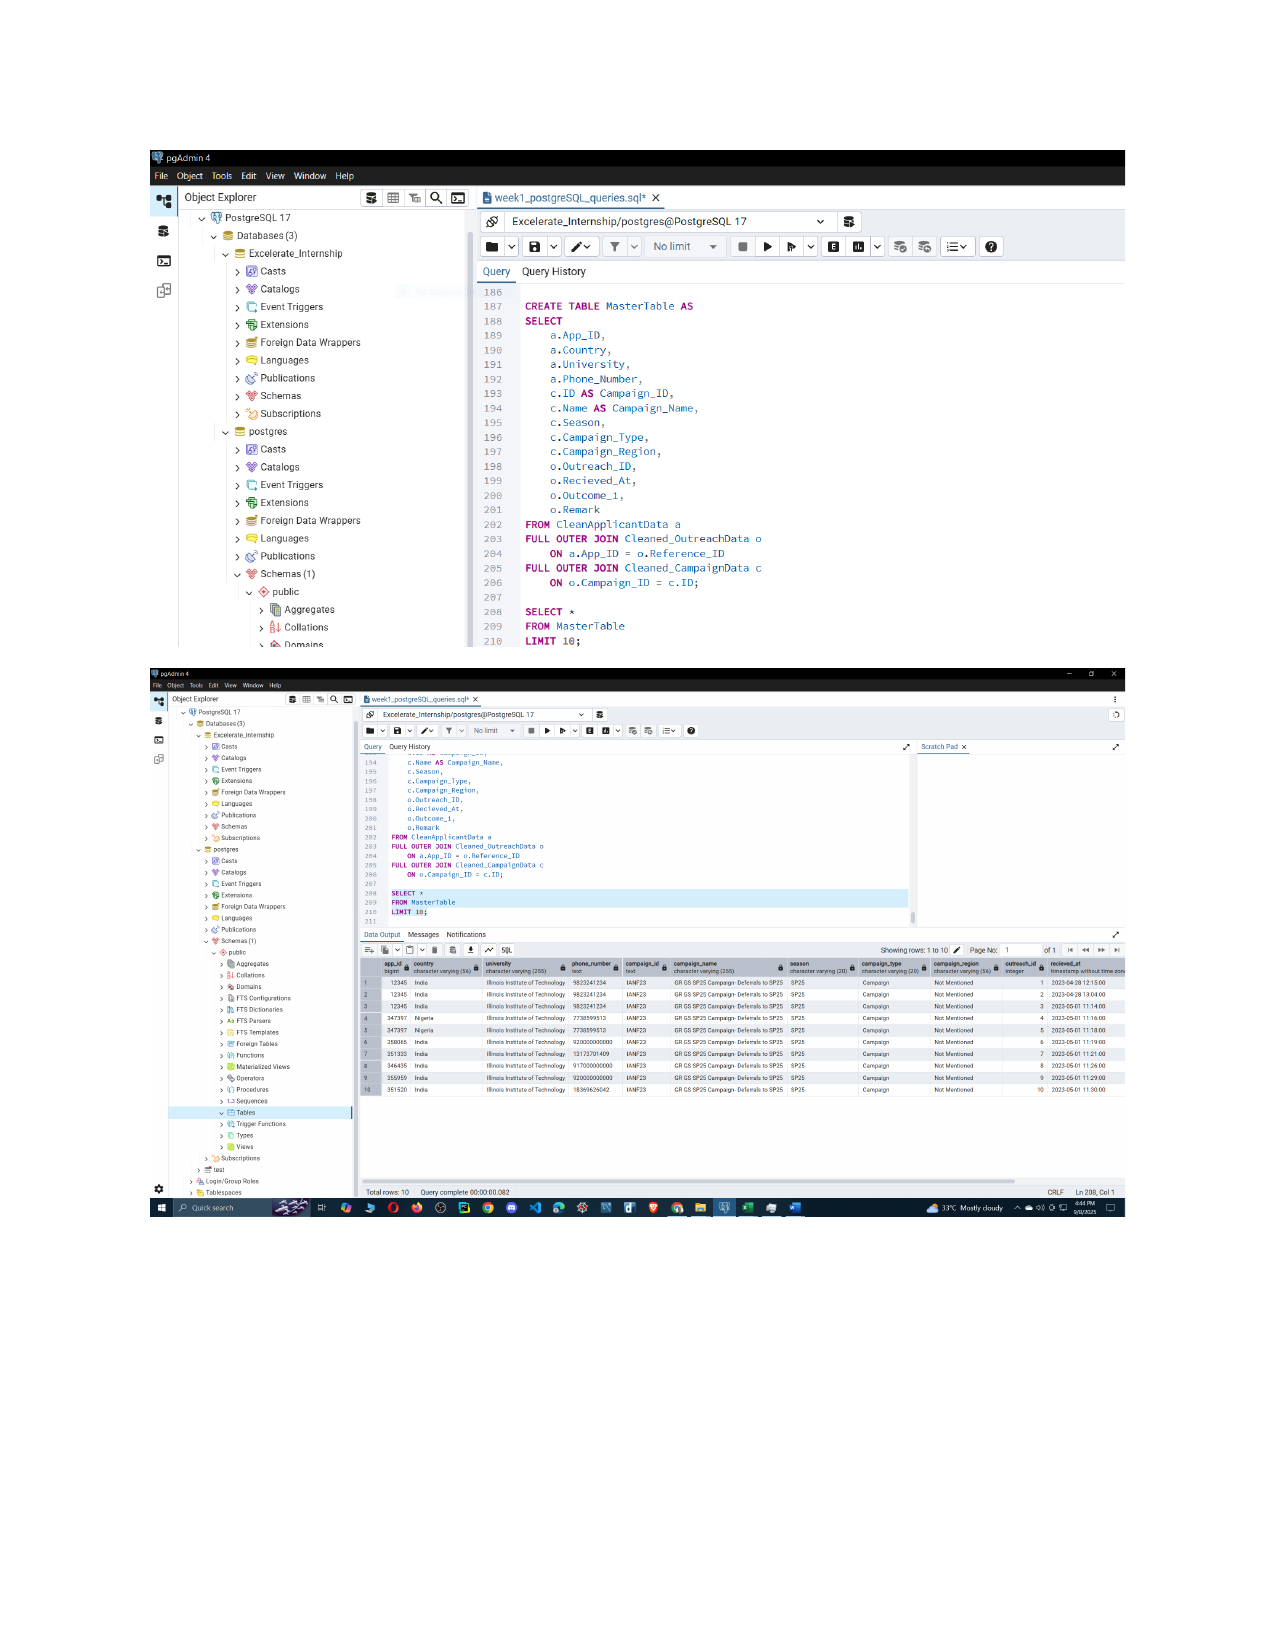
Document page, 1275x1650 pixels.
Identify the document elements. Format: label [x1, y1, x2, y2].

picture [150, 150, 1125, 647]
picture [150, 668, 1125, 1217]
